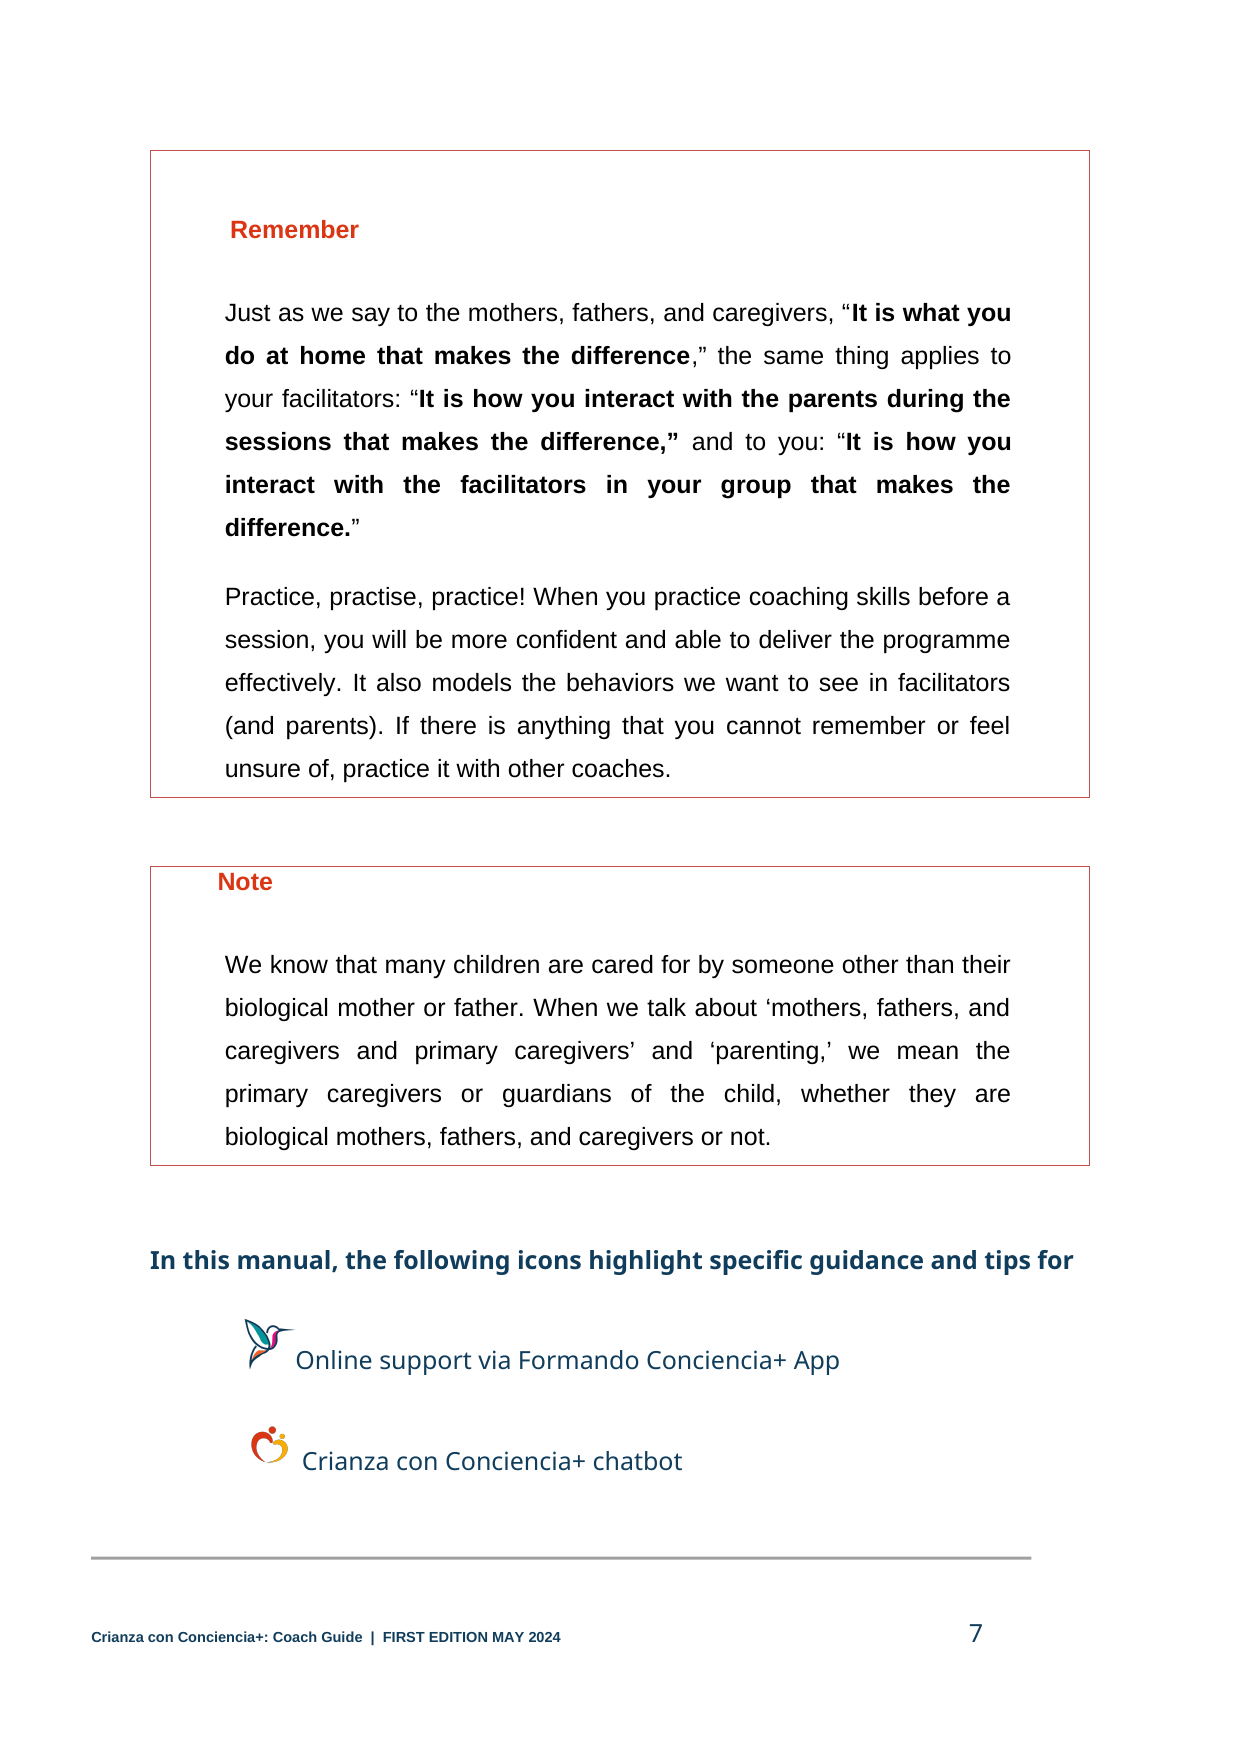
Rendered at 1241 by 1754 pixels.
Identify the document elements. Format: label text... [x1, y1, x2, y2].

text Crianza con Conciencia+ chatbot [244, 1419, 1090, 1478]
text Online support via Formando Conciencia+ App [244, 1318, 1090, 1377]
picture [243, 1419, 296, 1471]
table_header Remember Just as we say to the mothers, fathers, and caregivers, “It is what you do at home that makes the difference,” the same thing applies to your facilitators: “It is how you interact with the parents during the sessions that makes the difference,” and to you: “It is how you interact with the facilitators in your group that makes the difference.” Practice, practise, practice! When you practice coaching skills before a session, you will be more confident and able to deliver the programme effectively. It also models the behaviors we want to see in facilitators (and parents). If there is anything that you cannot remember or feel unsure of, practice it with other coaches. [151, 151, 1089, 797]
text In this manual, the following icons highlight specific guidance and tips for [150, 1242, 1090, 1276]
table_header Note We know that many children are cared for by someone other than their biological mother or father. When we talk about ‘mothers, fathers, and caregivers and primary caregivers’ and ‘parenting,’ we mean the primary caregivers or guardians of the child, whether they are biological mothers, fathers, and caregivers or not. [151, 867, 1089, 1165]
picture [243, 1318, 296, 1370]
